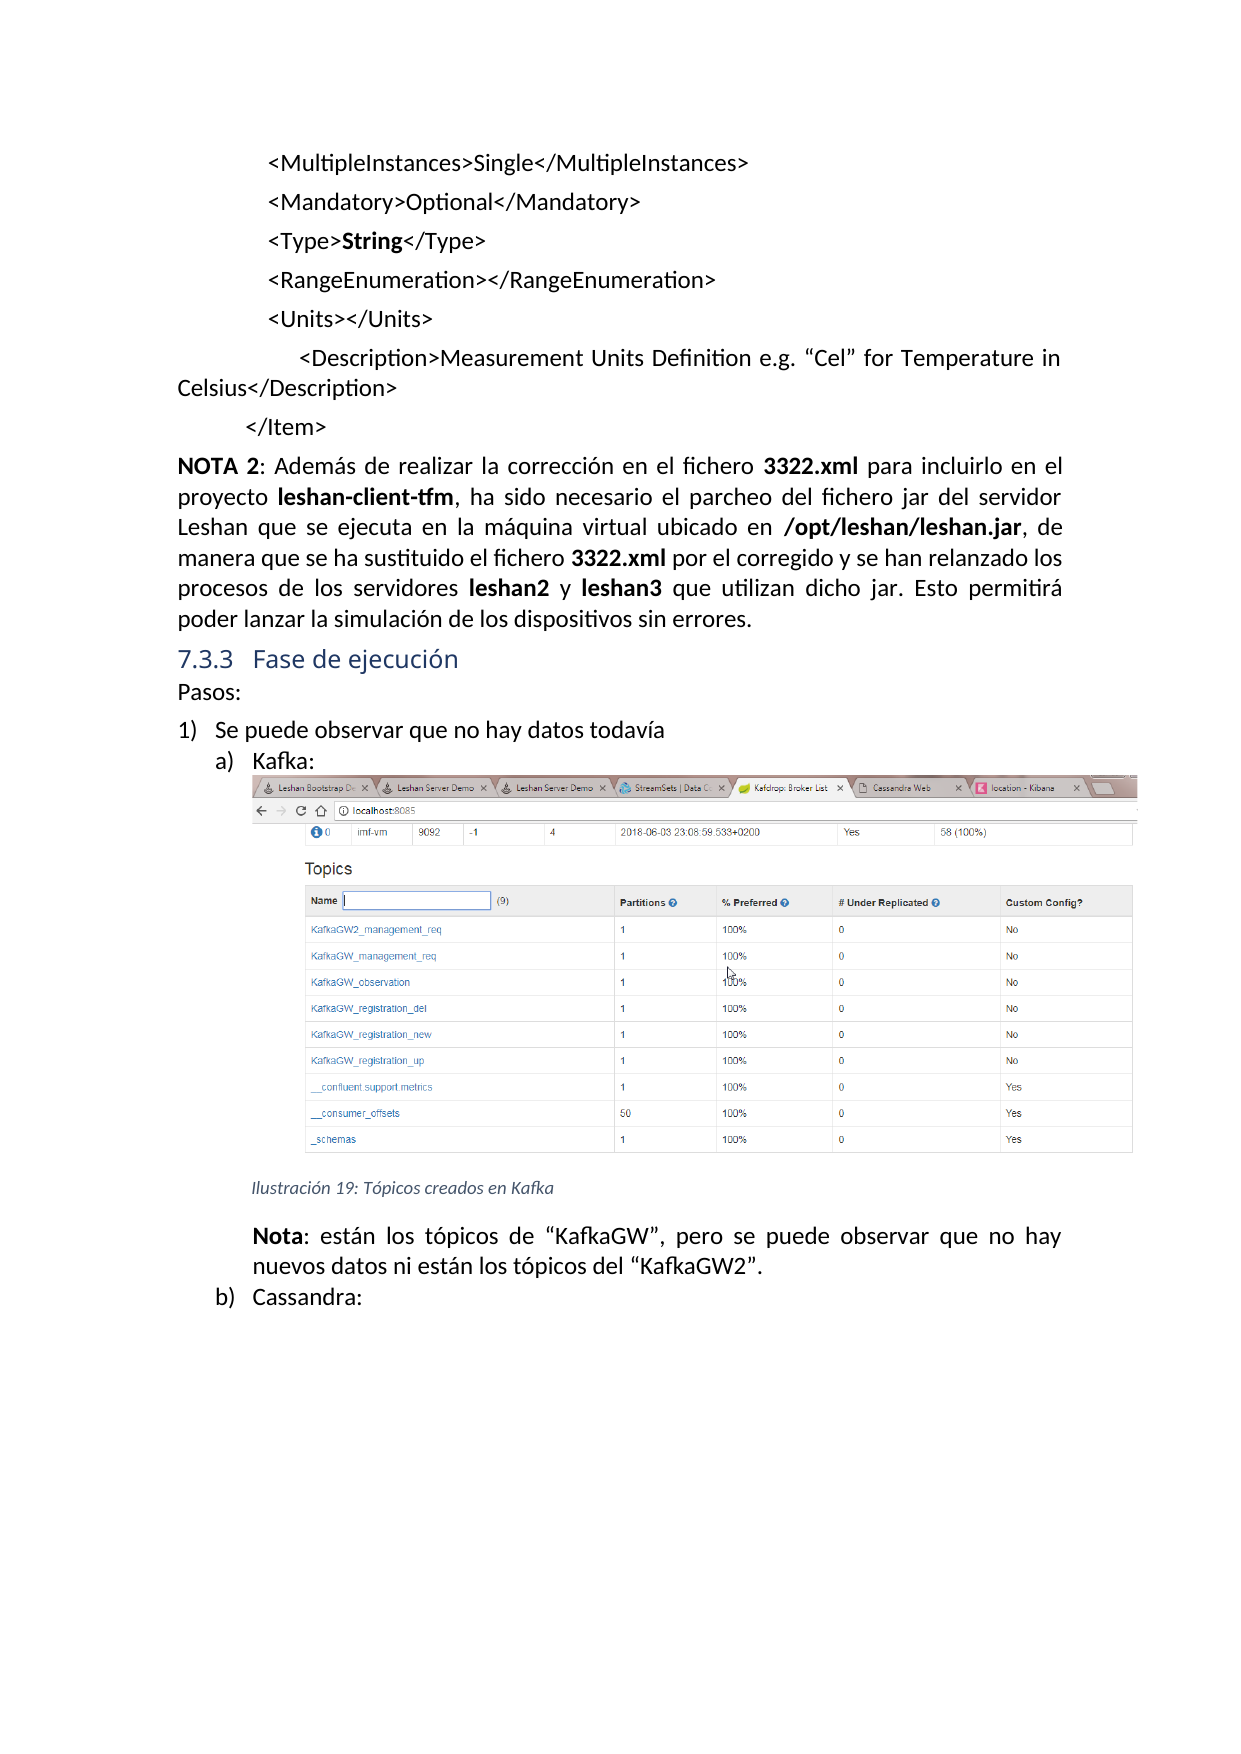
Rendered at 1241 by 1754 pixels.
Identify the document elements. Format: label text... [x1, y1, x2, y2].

text NOTA 2: Además de realizar la corrección en el fichero 3322.xml para incluirlo en el proyecto leshan-client-tfm, ha sido necesario el parcheo del fichero jar del servidor Leshan que se ejecuta en la máquina virtual ubicado en /opt/leshan/leshan.jar, de manera que se ha sustituido el fichero 3322.xml por el corregido y se han relanzado los procesos de los servidores leshan2 y leshan3 que utilizan dicho jar. Esto permitirá poder lanzar la simulación de los dispositivos sin errores. [177, 450, 1063, 633]
text <RangeEnumeration></RangeEnumeration> [177, 264, 1063, 295]
text <Type>String</Type> [177, 225, 1063, 256]
text Pasos: [177, 676, 1063, 706]
text <Mandatory>Optional</Mandatory> [177, 186, 1063, 217]
picture [252, 775, 1138, 1168]
text <MultipleInstances>Single</MultipleInstances> [177, 148, 1063, 178]
text <Description>Measurement Units Definition e.g. “Cel” for Temperature in Celsius</Description> [177, 342, 1063, 403]
subtitle Fase de ejecución [177, 642, 1063, 676]
list Nota: están los tópicos de “KafkaGW”, pero se puede observar que no hay nuevos datos ni están los tópicos del “KafkaGW2”. [252, 1220, 1063, 1281]
list Cassandra: [215, 1281, 1063, 1312]
text Ilustración 19: Tópicos creados en Kafka [251, 1176, 1063, 1199]
text <Units></Units> [177, 303, 1063, 333]
list Se puede observar que no hay datos todavía [177, 714, 1063, 745]
text </Item> [177, 411, 1063, 442]
